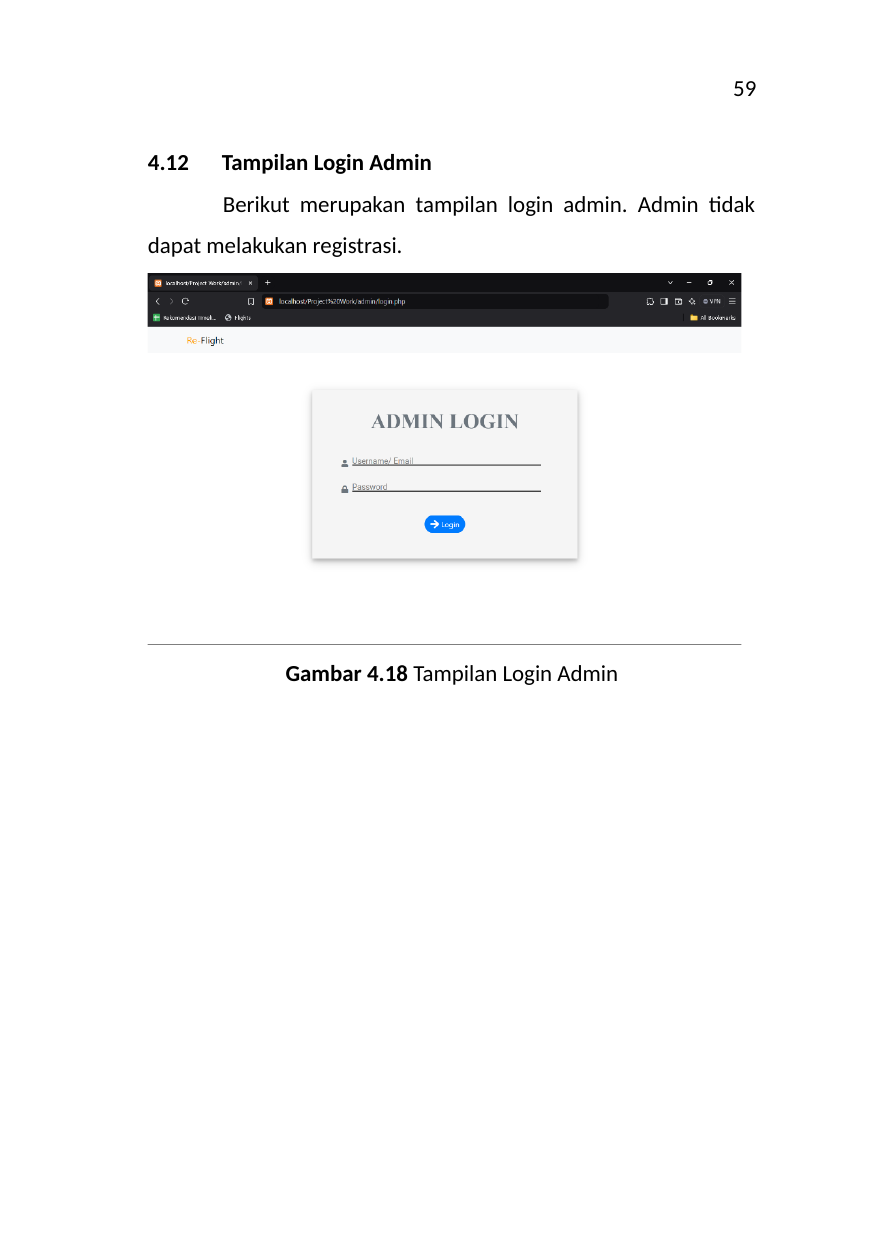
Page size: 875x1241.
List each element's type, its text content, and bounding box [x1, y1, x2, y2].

text Gambar 4.18 Tampilan Login Admin [148, 659, 756, 687]
subtitle Tampilan Login Admin [148, 148, 756, 176]
text Berikut merupakan tampilan login admin. Admin tidak dapat melakukan registrasi. [148, 190, 756, 260]
picture [147, 273, 742, 645]
